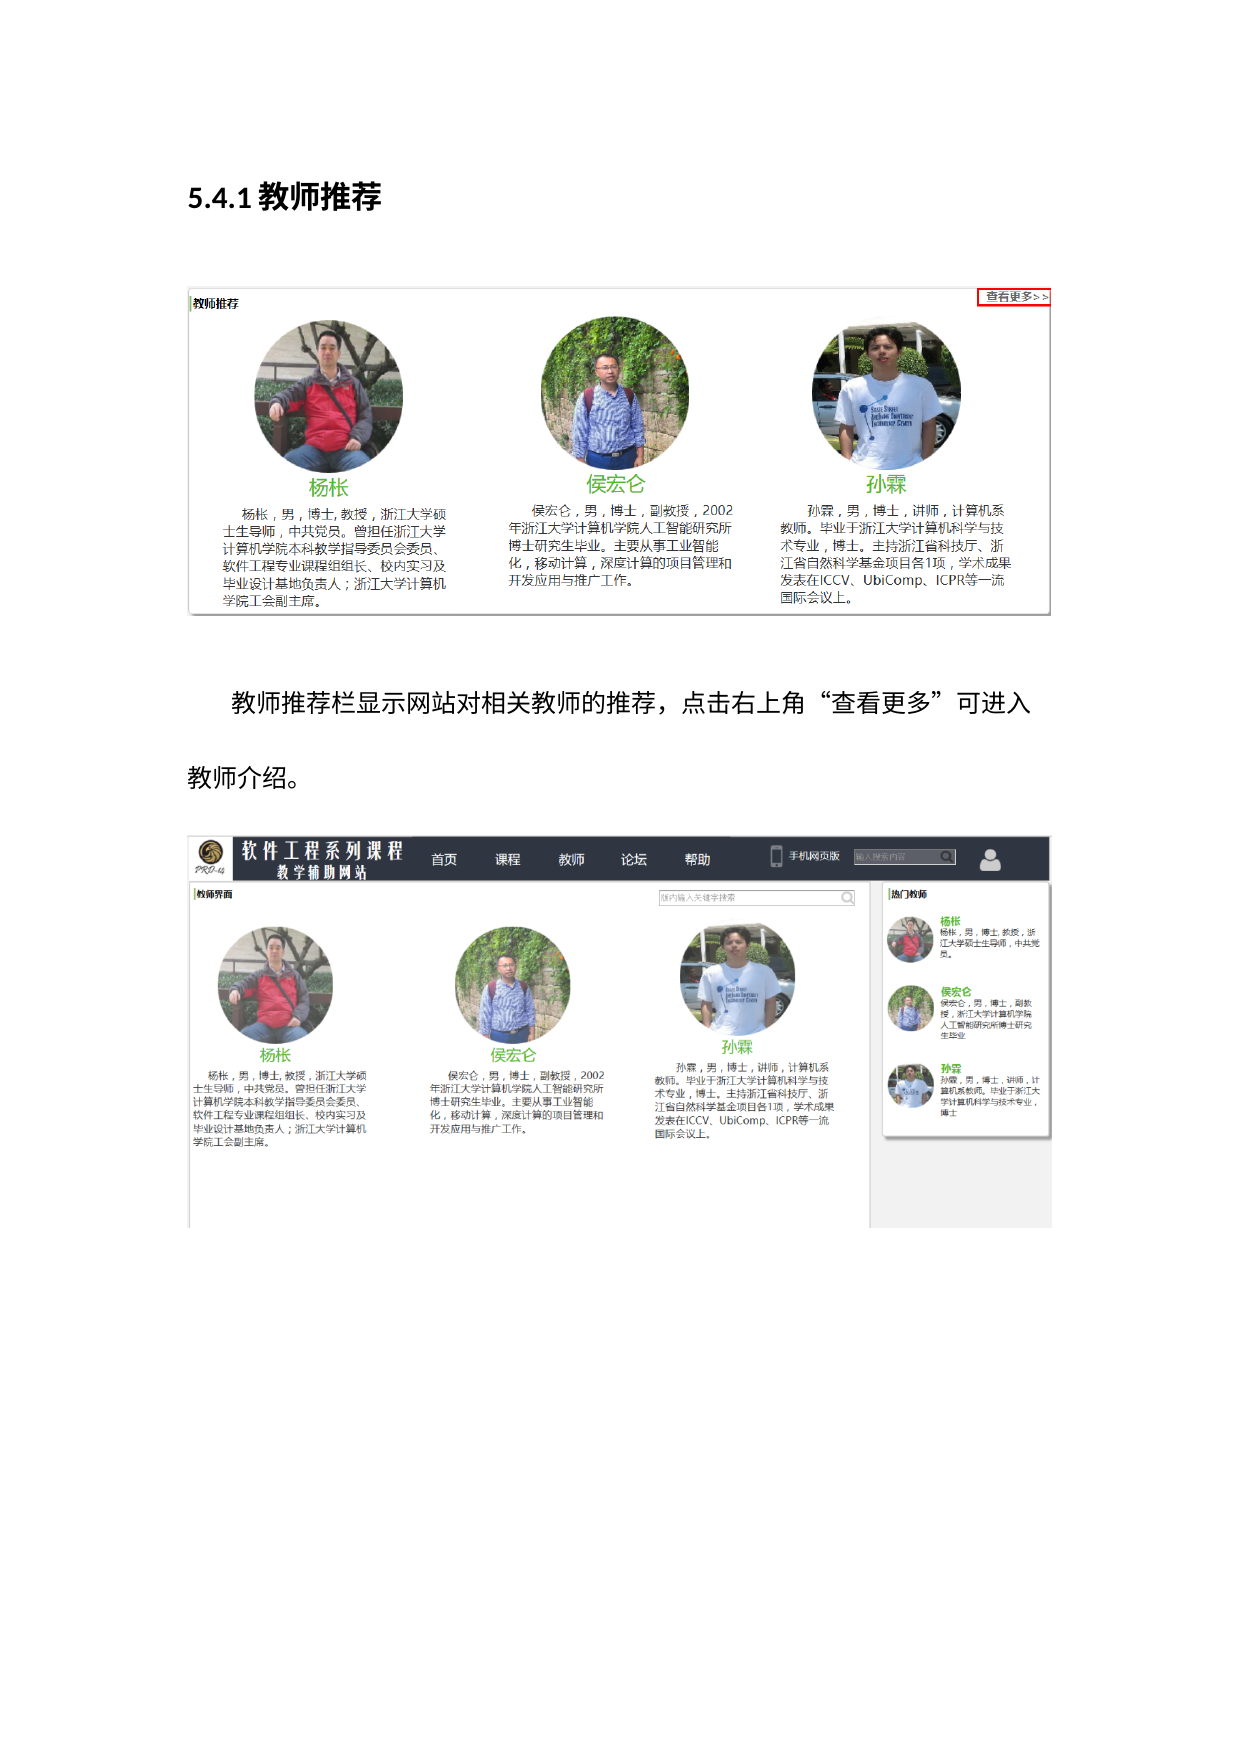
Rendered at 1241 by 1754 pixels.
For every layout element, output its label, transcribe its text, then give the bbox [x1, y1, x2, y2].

subtitle 教师推荐 [187, 162, 1053, 227]
picture [187, 835, 1052, 1228]
text 教师推荐栏显示网站对相关教师的推荐，点击右上角“查看更多”可进入教师介绍。 [187, 669, 1053, 809]
picture [187, 286, 1051, 616]
